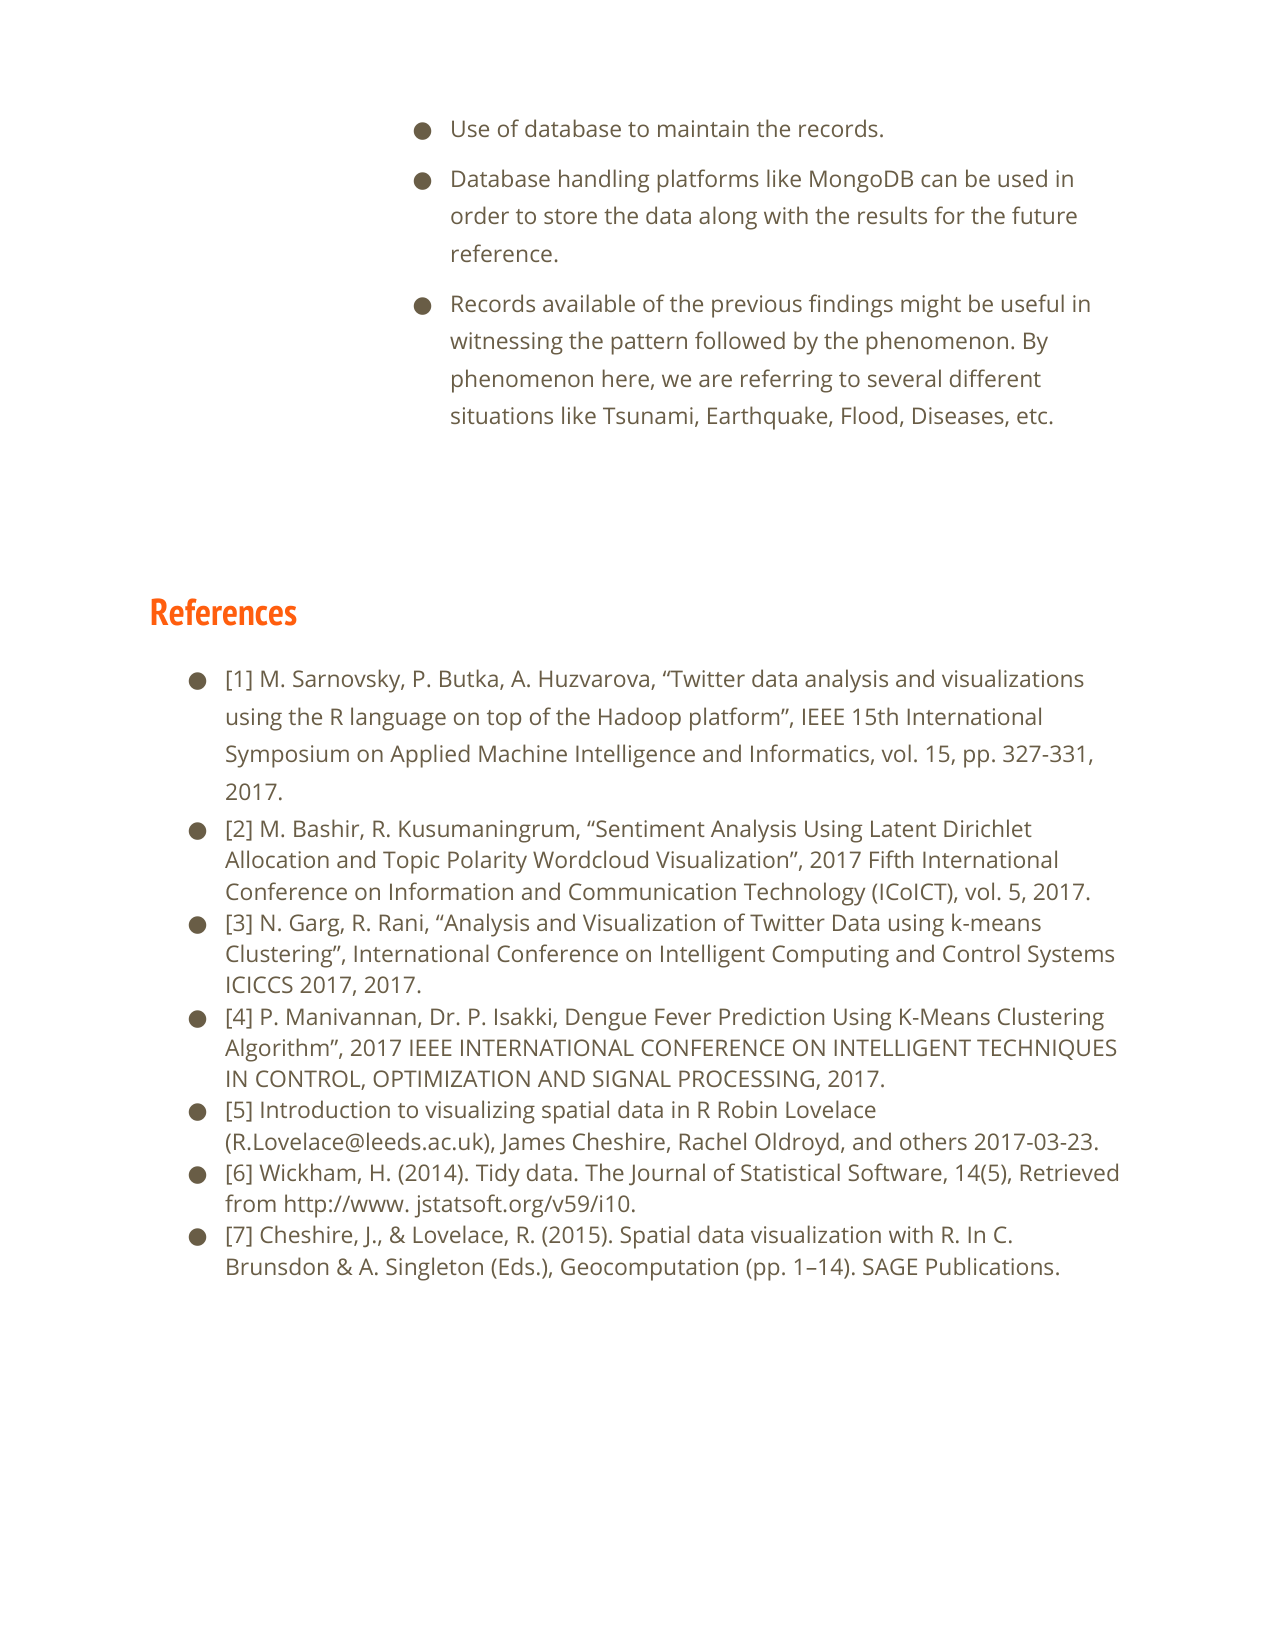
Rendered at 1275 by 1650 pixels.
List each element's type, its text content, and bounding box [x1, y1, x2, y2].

list [3] N. Garg, R. Rani, “Analysis and Visualization of Twitter Data using k-means Clustering”, International Conference on Intelligent Computing and Control Systems ICICCS 2017, 2017. [187, 907, 1125, 1001]
list [1] M. Sarnovsky, P. Butka, A. Huzvarova, “Twitter data analysis and visualizations using the R language on top of the Hadoop platform”, IEEE 15th International Symposium on Applied Machine Intelligence and Informatics, vol. 15, pp. 327-331, 2017. [187, 663, 1125, 807]
subtitle References [150, 587, 1125, 636]
list [5] Introduction to visualizing spatial data in R Robin Lovelace (R.Lovelace@leeds.ac.uk), James Cheshire, Rachel Oldroyd, and others 2017-03-23. [187, 1094, 1125, 1157]
list [7] Cheshire, J., & Lovelace, R. (2015). Spatial data visualization with R. In C. Brunsdon & A. Singleton (Eds.), Geocomputation (pp. 1–14). SAGE Publications. [187, 1219, 1125, 1282]
list [4] P. Manivannan, Dr. P. Isakki, Dengue Fever Prediction Using K-Means Clustering Algorithm”, 2017 IEEE INTERNATIONAL CONFERENCE ON INTELLIGENT TECHNIQUES IN CONTROL, OPTIMIZATION AND SIGNAL PROCESSING, 2017. [187, 1001, 1125, 1094]
list [6] Wickham, H. (2014). Tidy data. The Journal of Statistical Software, 14(5), Retrieved from http://www. jstatsoft.org/v59/i10. [187, 1157, 1125, 1219]
list Use of database to maintain the records. [412, 112, 1125, 144]
list Records available of the previous findings might be useful in witnessing the pattern followed by the phenomenon. By phenomenon here, we are referring to several different situations like Tsunami, Earthquake, Flood, Diseases, etc. [412, 287, 1125, 431]
list [2] M. Bashir, R. Kusumaningrum, “Sentiment Analysis Using Latent Dirichlet Allocation and Topic Polarity Wordcloud Visualization”, 2017 Fifth International Conference on Information and Communication Technology (ICoICT), vol. 5, 2017. [187, 813, 1125, 907]
list Database handling platforms like MongoDB can be used in order to store the data along with the results for the future reference. [412, 162, 1125, 269]
